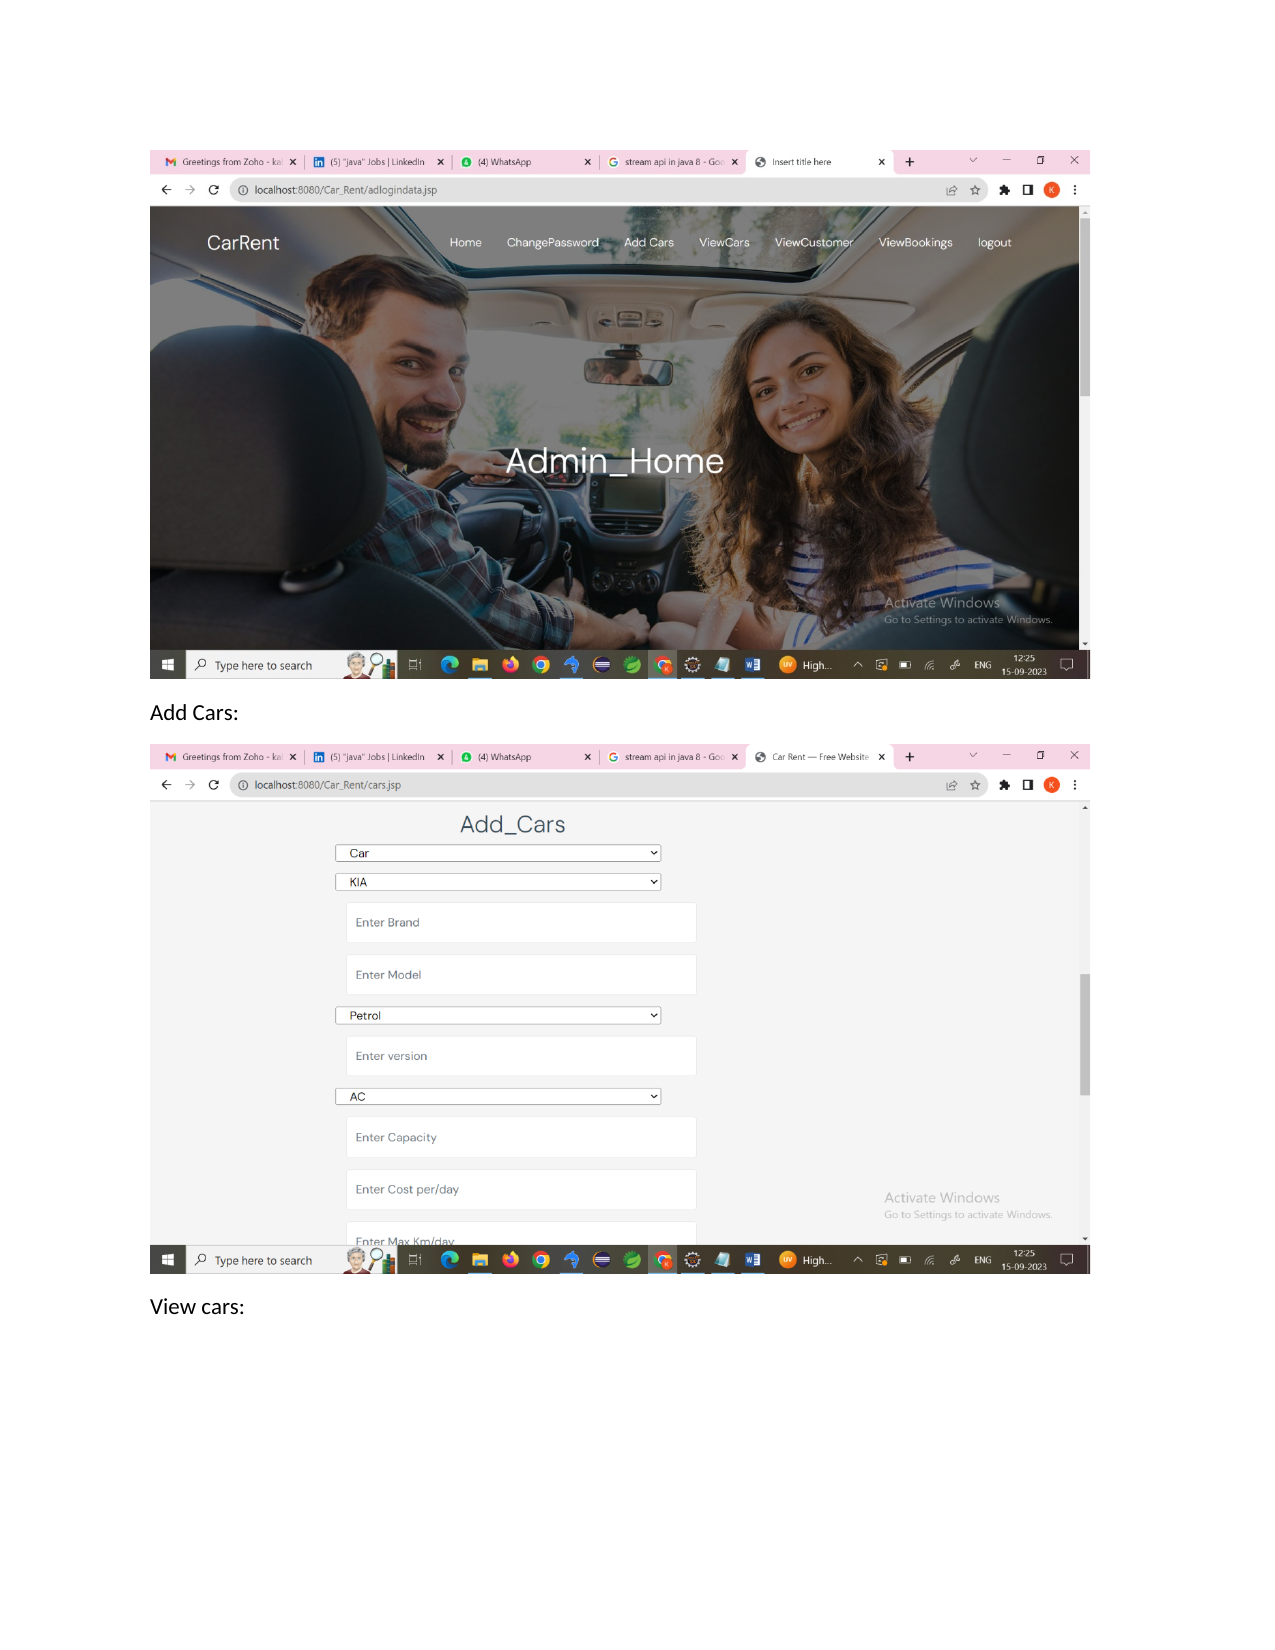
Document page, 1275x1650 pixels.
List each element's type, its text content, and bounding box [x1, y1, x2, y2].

text Add Cars: [150, 698, 1125, 726]
text View cars: [150, 1292, 1125, 1320]
picture [150, 150, 1091, 679]
picture [150, 744, 1091, 1274]
